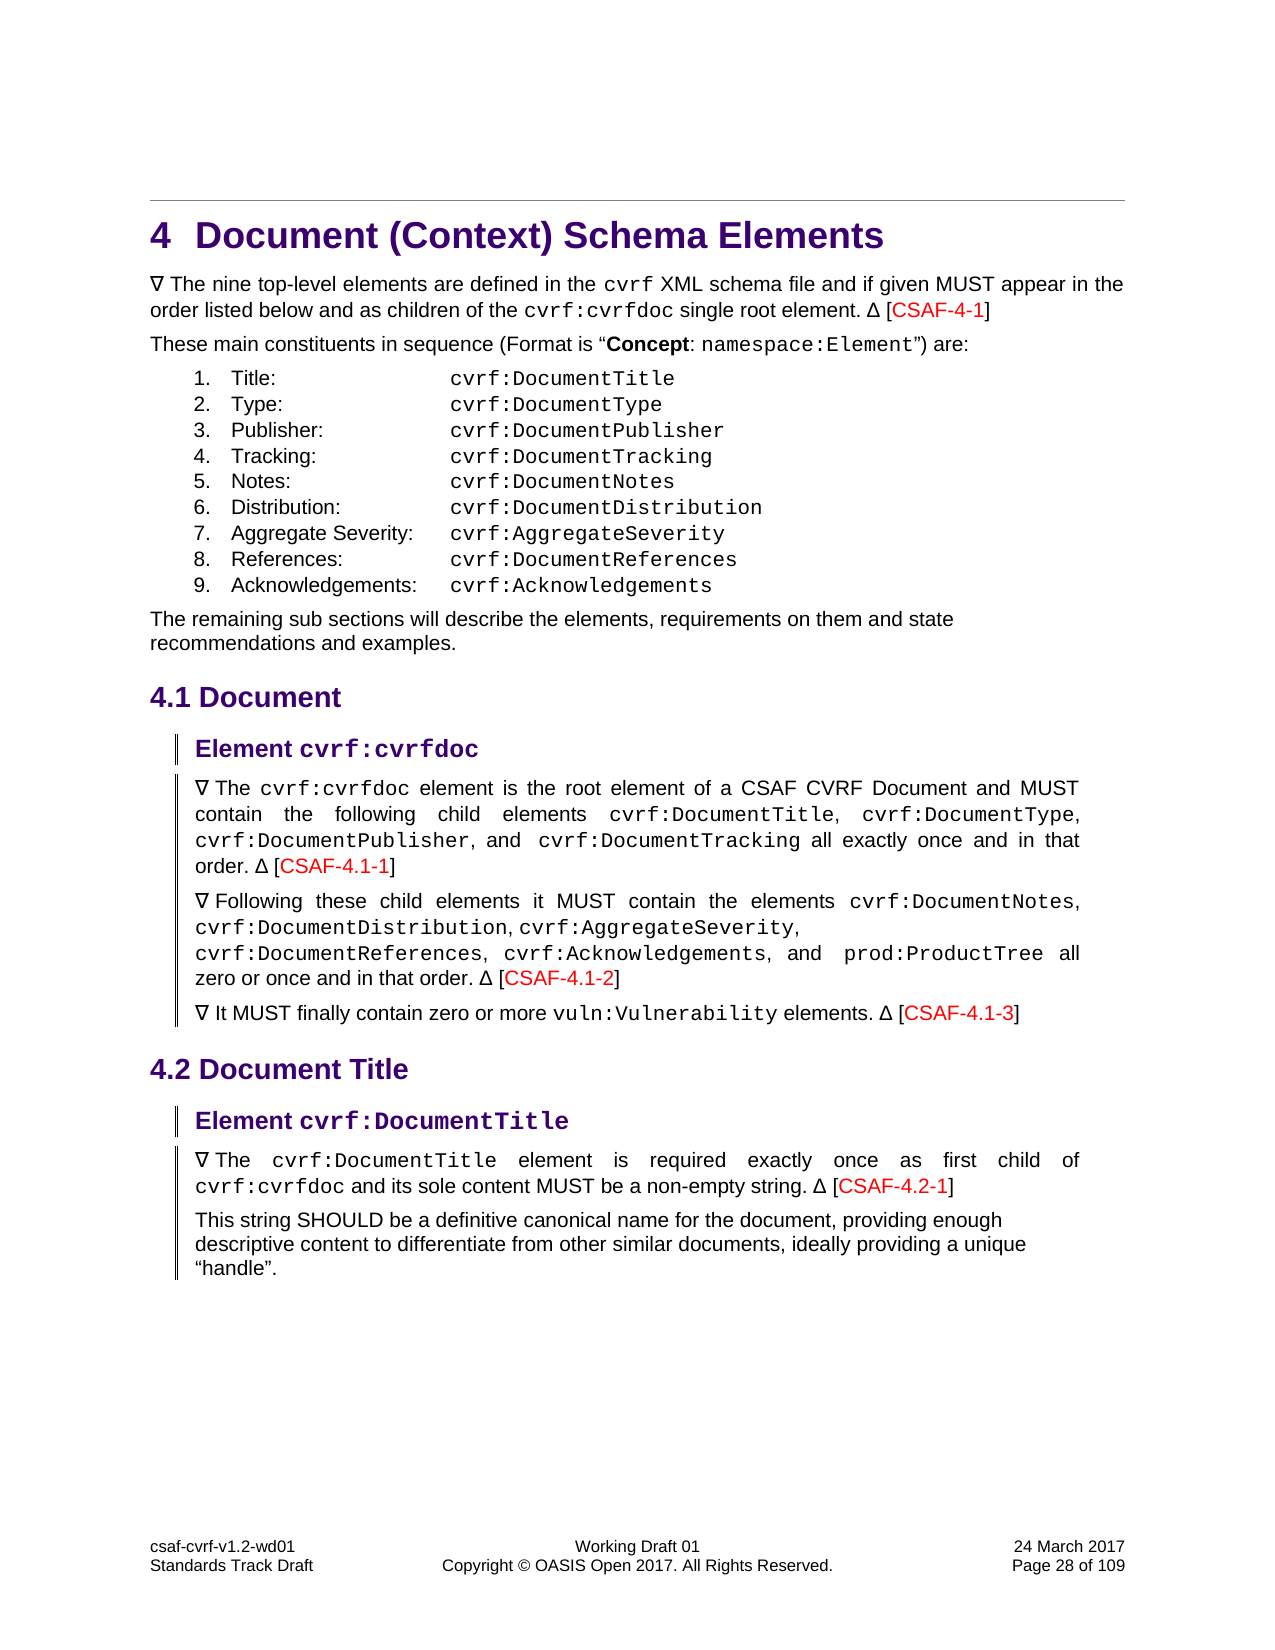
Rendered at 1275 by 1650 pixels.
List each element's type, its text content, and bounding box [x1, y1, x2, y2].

list Aggregate Severity: cvrf:AggregateSeverity [193, 521, 1125, 547]
text ∇ The nine top-level elements are defined in the cvrf XML schema file and if given MUST appear in the order listed below and as children of the cvrf:cvrfdoc single root element. ∆ [CSAF-4-1] [150, 269, 1125, 323]
subtitle Element cvrf:DocumentTitle [178, 1106, 1125, 1137]
text ∇ It MUST finally contain zero or more vuln:Vulnerability elements. ∆ [CSAF-4.1-3] [178, 998, 1080, 1027]
subtitle Document [150, 680, 1125, 713]
list Publisher: cvrf:DocumentPublisher [193, 418, 1125, 443]
text These main constituents in sequence (Format is “Concept: namespace:Element”) are: [150, 332, 1125, 358]
list Type: cvrf:DocumentType [193, 392, 1125, 418]
subtitle Document (Context) Schema Elements [150, 201, 1125, 257]
subtitle Element cvrf:cvrfdoc [178, 734, 1125, 765]
text The remaining sub sections will describe the elements, requirements on them and state recommendations and examples. [150, 607, 1125, 655]
list Tracking: cvrf:DocumentTracking [193, 443, 1125, 469]
list Title: cvrf:DocumentTitle [193, 366, 1125, 392]
subtitle Document Title [150, 1052, 1125, 1086]
text ∇ The cvrf:cvrfdoc element is the root element of a CSAF CVRF Document and MUST contain the following child elements cvrf:DocumentTitle, cvrf:DocumentType, cvrf:DocumentPublisher, and cvrf:DocumentTracking all exactly once and in that order. ∆ [CSAF-4.1-1] [175, 773, 1080, 878]
list Acknowledgements: cvrf:Acknowledgements [193, 573, 1125, 598]
text This string SHOULD be a definitive canonical name for the document, providing enough descriptive content to differentiate from other similar documents, ideally providing a unique “handle”. [178, 1208, 1080, 1280]
text ∇ Following these child elements it MUST contain the elements cvrf:DocumentNotes, cvrf:DocumentDistribution, cvrf:AggregateSeverity, cvrf:DocumentReferences, cvrf:Acknowledgements, and prod:ProductTree all zero or once and in that order. ∆ [CSAF-4.1-2] [178, 886, 1080, 990]
text ∇ The cvrf:DocumentTitle element is required exactly once as first child of cvrf:cvrfdoc and its sole content MUST be a non-empty string. ∆ [CSAF-4.2-1] [178, 1146, 1080, 1200]
list Distribution: cvrf:DocumentDistribution [193, 495, 1125, 521]
list References: cvrf:DocumentReferences [193, 547, 1125, 573]
list Notes: cvrf:DocumentNotes [193, 469, 1125, 495]
